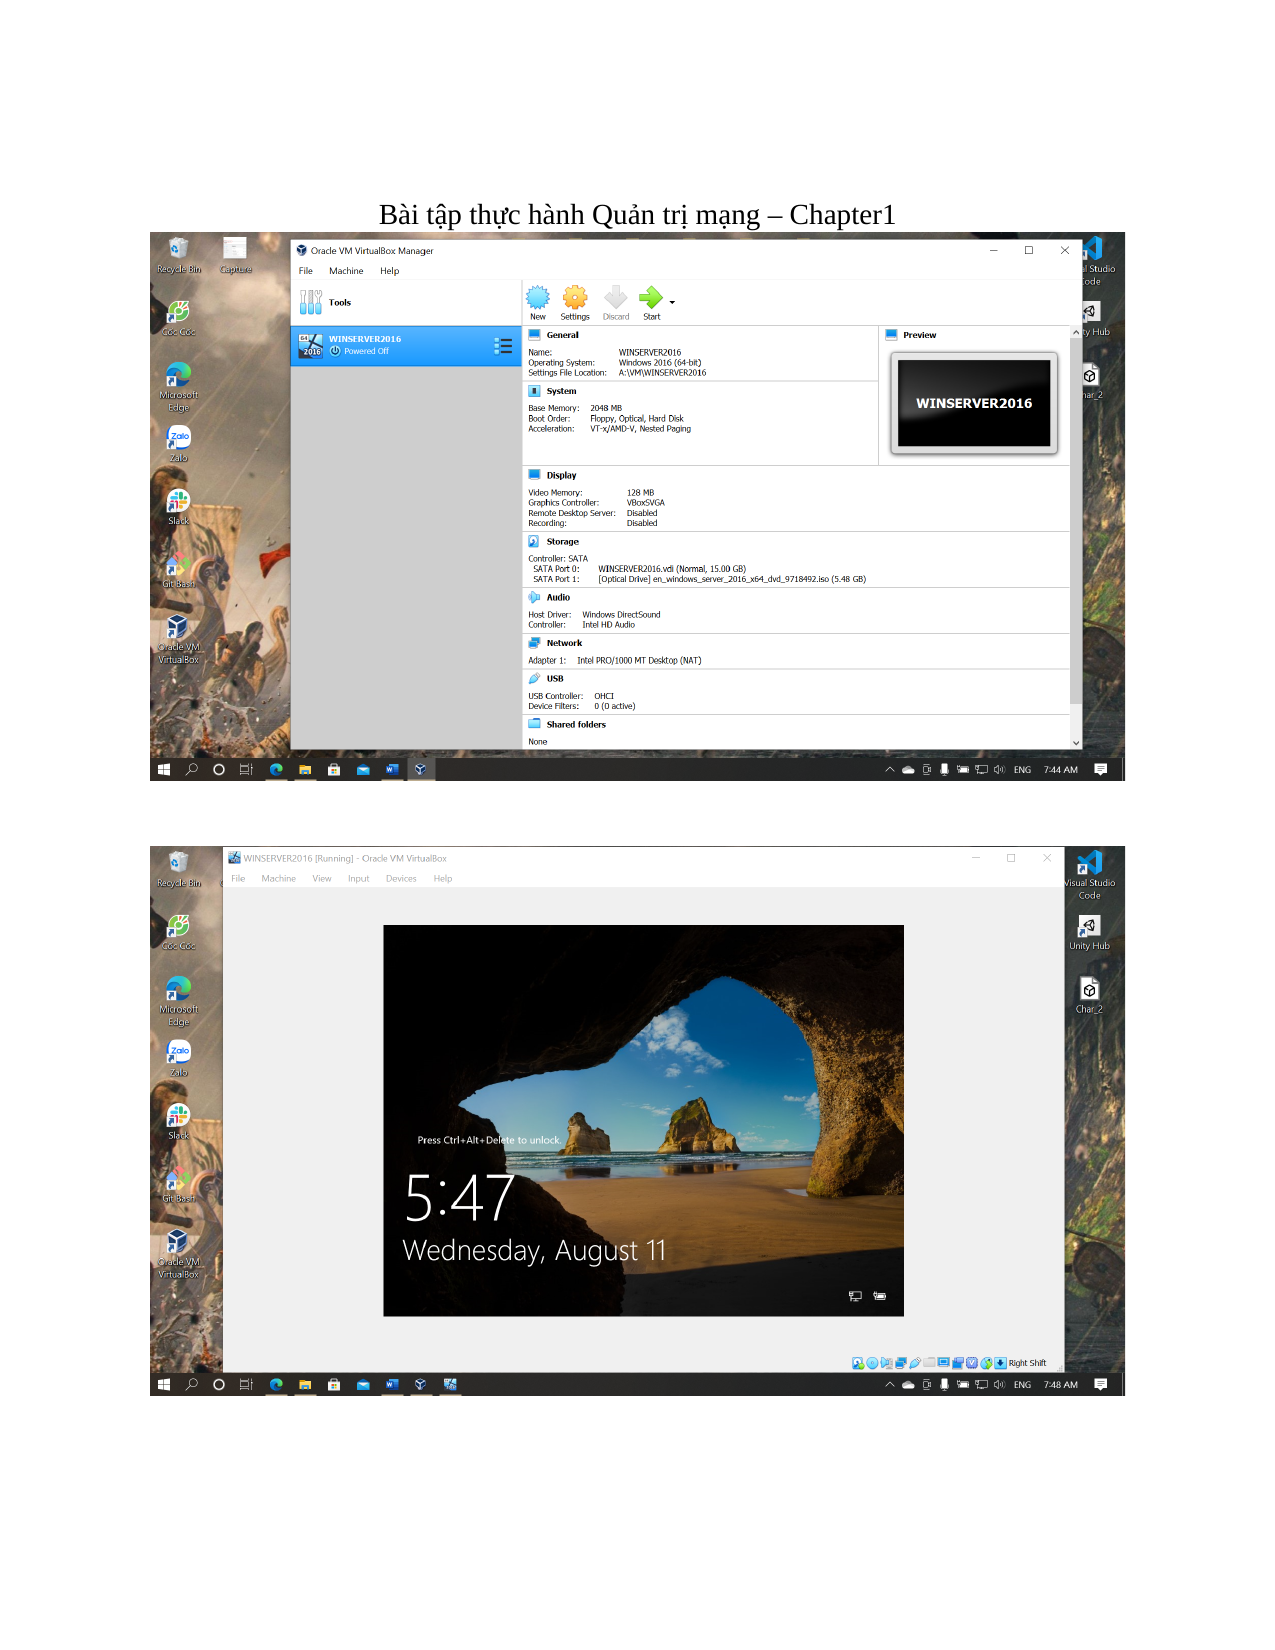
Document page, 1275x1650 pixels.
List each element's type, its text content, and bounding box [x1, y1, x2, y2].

text Bài tập thực hành Quản trị mạng – Chapter1 [150, 197, 1125, 232]
picture [150, 232, 1125, 781]
picture [150, 846, 1125, 1396]
